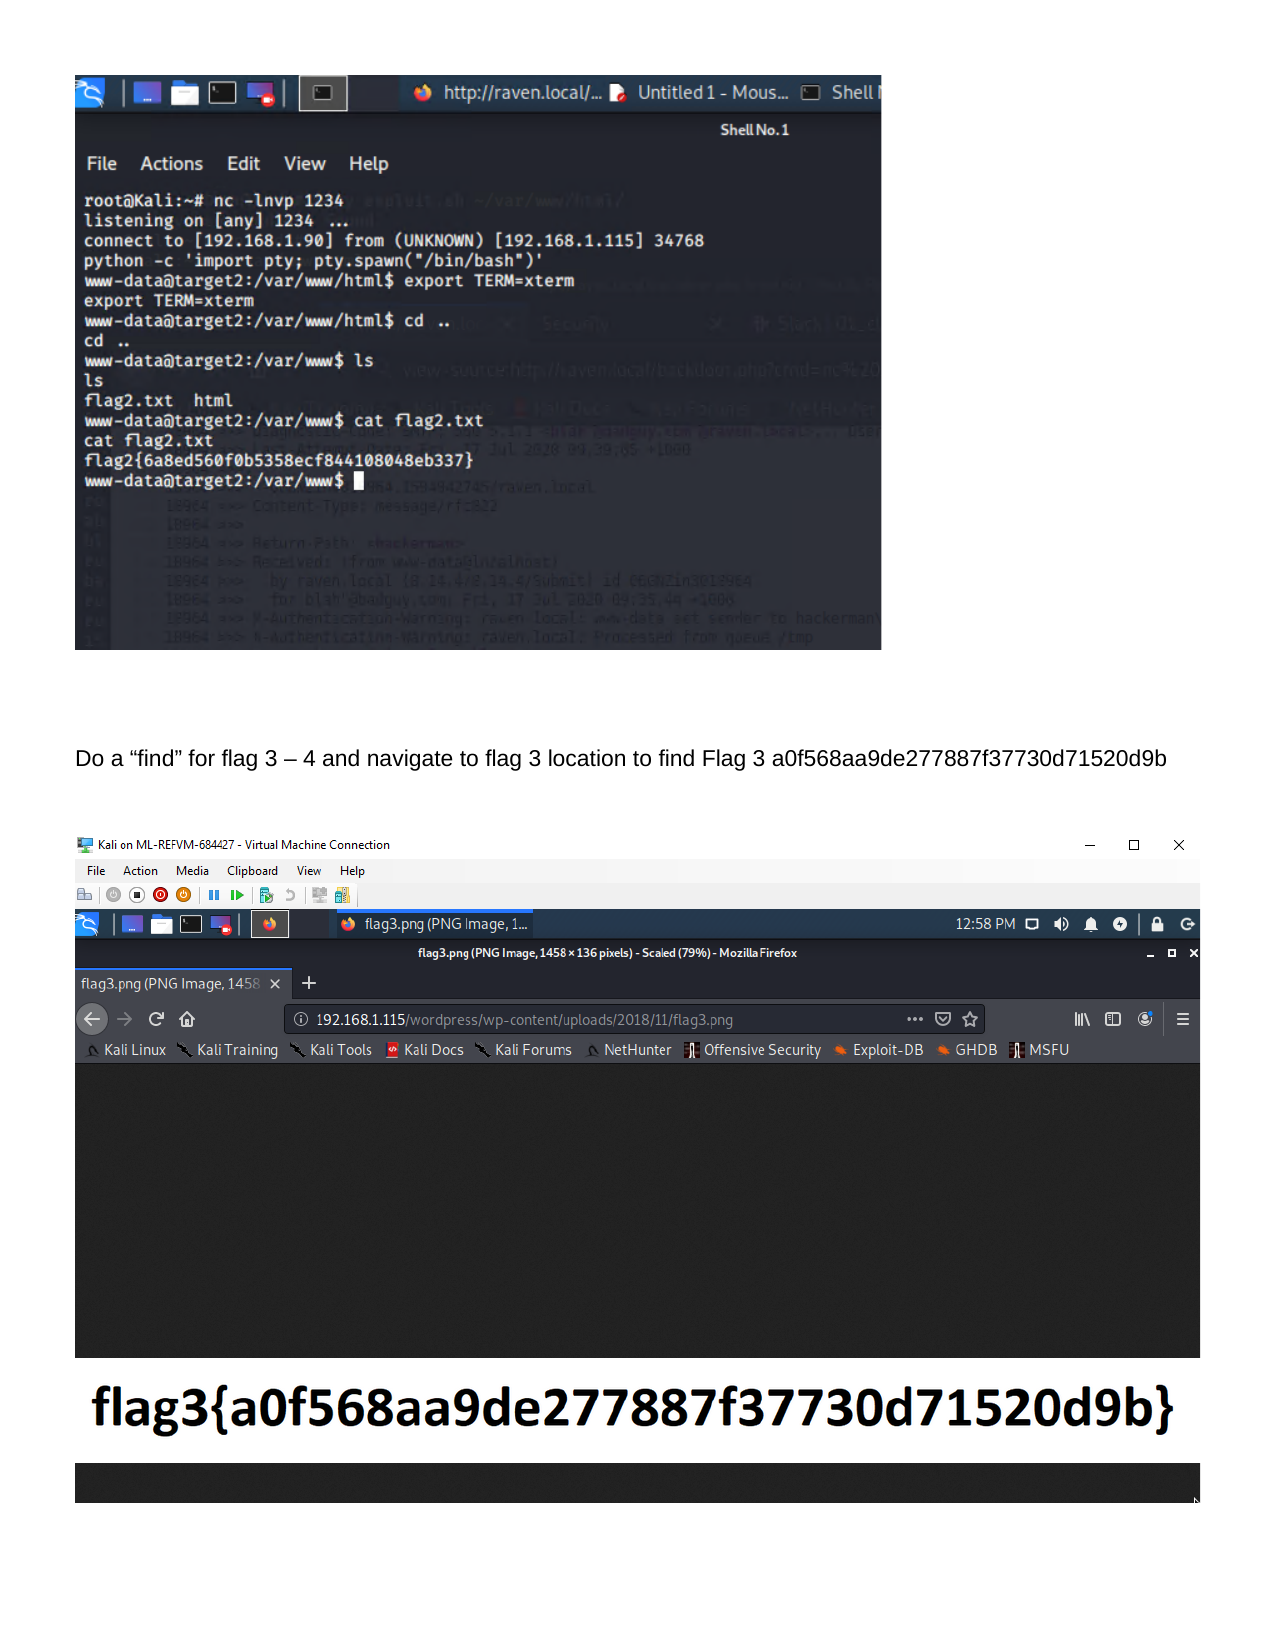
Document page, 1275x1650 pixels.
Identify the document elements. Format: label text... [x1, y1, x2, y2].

text Do a “find” for flag 3 – 4 and navigate to flag 3 location to find Flag 3 a0f568aa9de277887f37730d71520d9b [75, 744, 1200, 771]
picture [75, 834, 1200, 1503]
picture [75, 75, 882, 650]
